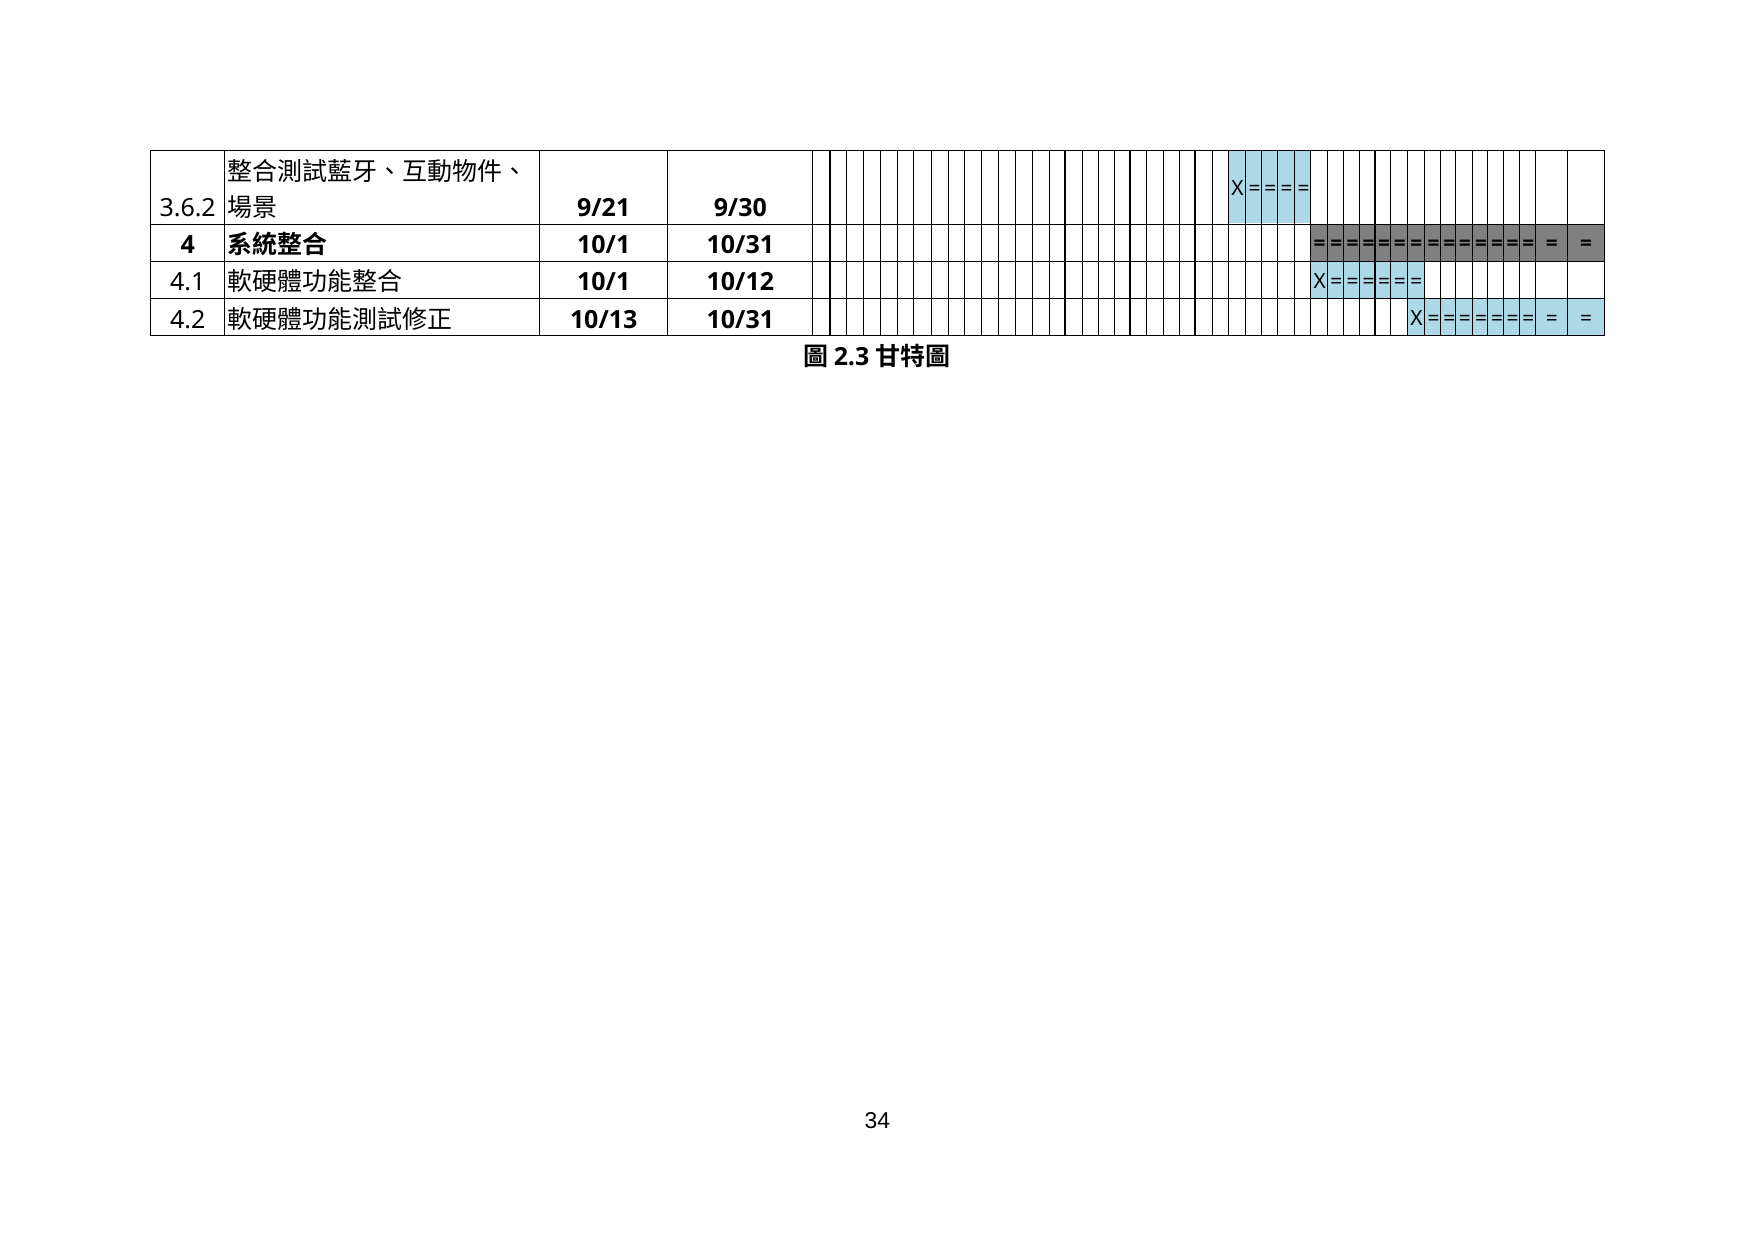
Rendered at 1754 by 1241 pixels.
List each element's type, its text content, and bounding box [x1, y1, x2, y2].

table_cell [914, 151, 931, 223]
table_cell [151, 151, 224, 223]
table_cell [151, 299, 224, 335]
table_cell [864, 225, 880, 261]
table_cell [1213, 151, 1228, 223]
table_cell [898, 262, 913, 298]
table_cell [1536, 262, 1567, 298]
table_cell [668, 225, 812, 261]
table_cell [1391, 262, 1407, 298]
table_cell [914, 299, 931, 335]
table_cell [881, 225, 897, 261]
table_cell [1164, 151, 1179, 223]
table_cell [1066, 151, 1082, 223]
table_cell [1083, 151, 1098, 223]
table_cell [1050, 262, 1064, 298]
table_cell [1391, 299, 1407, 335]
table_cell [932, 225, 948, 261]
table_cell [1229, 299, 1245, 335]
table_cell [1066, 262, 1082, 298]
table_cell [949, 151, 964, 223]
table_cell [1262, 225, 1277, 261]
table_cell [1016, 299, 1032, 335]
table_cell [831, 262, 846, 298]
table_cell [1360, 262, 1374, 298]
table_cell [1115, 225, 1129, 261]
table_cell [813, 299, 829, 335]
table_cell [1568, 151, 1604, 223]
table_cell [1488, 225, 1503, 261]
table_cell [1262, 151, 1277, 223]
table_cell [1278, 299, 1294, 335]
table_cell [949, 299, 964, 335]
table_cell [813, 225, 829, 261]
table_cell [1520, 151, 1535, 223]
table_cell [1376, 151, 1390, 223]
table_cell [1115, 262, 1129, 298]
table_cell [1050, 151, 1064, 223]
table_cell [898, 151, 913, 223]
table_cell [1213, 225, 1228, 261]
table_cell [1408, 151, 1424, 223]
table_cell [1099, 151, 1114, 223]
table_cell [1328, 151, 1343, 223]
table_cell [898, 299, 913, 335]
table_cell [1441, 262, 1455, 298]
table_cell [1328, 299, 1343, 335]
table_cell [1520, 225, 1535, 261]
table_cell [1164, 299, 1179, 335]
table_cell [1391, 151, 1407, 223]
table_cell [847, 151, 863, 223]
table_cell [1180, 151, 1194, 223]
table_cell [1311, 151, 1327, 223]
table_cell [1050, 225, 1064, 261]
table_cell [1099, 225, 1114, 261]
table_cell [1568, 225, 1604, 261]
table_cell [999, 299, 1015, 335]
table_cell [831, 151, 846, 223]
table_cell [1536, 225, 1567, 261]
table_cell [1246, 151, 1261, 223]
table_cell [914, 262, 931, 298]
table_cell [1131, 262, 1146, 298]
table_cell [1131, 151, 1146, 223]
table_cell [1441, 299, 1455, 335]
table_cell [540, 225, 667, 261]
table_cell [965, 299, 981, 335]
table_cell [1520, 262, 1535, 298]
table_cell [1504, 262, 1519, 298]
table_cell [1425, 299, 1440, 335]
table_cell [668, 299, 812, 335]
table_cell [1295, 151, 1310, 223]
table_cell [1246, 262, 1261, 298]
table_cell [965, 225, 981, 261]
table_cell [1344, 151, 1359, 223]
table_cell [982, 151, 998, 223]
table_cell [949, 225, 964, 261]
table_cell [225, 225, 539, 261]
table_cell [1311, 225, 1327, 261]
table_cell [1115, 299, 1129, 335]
text 圖2.3 甘特圖 [150, 336, 1604, 373]
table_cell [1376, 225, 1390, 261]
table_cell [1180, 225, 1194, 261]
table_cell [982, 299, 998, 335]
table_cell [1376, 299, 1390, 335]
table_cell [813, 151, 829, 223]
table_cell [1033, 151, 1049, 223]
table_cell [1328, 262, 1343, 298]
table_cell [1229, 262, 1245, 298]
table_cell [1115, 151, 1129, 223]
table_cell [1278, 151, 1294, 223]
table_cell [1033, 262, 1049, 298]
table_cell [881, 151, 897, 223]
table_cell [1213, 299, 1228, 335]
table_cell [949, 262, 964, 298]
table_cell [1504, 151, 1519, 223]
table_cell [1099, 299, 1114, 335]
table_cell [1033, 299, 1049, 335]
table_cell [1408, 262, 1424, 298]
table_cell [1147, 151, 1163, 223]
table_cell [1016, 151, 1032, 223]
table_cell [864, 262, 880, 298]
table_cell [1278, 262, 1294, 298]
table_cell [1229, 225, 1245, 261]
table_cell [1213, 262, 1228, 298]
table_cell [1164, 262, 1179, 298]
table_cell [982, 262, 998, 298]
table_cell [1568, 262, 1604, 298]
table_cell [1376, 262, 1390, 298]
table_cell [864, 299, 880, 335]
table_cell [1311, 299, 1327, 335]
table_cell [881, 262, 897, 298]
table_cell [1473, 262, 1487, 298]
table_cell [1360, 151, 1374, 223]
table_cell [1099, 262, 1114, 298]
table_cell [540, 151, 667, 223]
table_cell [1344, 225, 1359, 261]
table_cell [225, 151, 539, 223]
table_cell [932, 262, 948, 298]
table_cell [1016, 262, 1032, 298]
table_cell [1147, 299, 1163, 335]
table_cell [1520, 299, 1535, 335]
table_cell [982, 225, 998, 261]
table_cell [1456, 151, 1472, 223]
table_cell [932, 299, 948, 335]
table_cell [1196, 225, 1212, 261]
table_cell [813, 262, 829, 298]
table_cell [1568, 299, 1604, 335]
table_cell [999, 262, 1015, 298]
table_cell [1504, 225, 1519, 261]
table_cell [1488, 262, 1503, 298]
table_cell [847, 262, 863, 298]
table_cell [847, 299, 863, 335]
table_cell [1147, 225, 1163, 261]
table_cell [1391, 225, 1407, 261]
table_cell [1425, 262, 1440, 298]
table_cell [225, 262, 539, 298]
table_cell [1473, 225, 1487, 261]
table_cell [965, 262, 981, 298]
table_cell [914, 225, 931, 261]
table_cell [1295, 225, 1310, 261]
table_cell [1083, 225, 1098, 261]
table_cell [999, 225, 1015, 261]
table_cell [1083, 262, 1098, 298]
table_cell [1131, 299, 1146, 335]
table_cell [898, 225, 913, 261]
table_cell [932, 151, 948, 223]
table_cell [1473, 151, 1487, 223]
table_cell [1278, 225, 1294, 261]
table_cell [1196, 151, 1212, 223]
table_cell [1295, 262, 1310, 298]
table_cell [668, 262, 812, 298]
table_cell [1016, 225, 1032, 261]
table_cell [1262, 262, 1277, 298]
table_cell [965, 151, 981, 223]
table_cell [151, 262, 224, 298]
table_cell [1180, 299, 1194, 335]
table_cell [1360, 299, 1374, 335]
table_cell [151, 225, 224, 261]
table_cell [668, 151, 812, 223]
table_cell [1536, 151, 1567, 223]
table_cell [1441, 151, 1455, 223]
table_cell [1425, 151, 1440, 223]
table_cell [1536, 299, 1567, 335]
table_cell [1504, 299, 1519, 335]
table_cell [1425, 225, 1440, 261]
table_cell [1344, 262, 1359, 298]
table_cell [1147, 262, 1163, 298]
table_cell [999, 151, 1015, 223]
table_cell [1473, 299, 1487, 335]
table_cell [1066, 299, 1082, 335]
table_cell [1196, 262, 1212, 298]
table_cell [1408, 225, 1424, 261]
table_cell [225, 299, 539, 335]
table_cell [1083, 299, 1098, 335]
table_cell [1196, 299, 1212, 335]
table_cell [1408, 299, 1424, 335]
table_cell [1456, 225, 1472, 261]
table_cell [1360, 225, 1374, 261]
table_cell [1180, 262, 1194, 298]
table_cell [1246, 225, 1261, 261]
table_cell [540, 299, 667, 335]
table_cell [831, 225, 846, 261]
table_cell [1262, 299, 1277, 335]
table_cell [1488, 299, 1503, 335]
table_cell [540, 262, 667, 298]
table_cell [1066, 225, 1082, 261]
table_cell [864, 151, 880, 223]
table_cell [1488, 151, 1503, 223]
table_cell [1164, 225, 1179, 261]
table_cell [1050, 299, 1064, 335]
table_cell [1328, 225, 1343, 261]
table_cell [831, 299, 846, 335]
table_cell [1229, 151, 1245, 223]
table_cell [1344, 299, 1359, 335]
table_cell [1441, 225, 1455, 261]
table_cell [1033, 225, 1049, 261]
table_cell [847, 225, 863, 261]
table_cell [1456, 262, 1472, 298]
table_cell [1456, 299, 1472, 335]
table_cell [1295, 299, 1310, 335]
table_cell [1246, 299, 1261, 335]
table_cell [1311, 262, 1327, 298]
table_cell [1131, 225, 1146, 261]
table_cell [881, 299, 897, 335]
